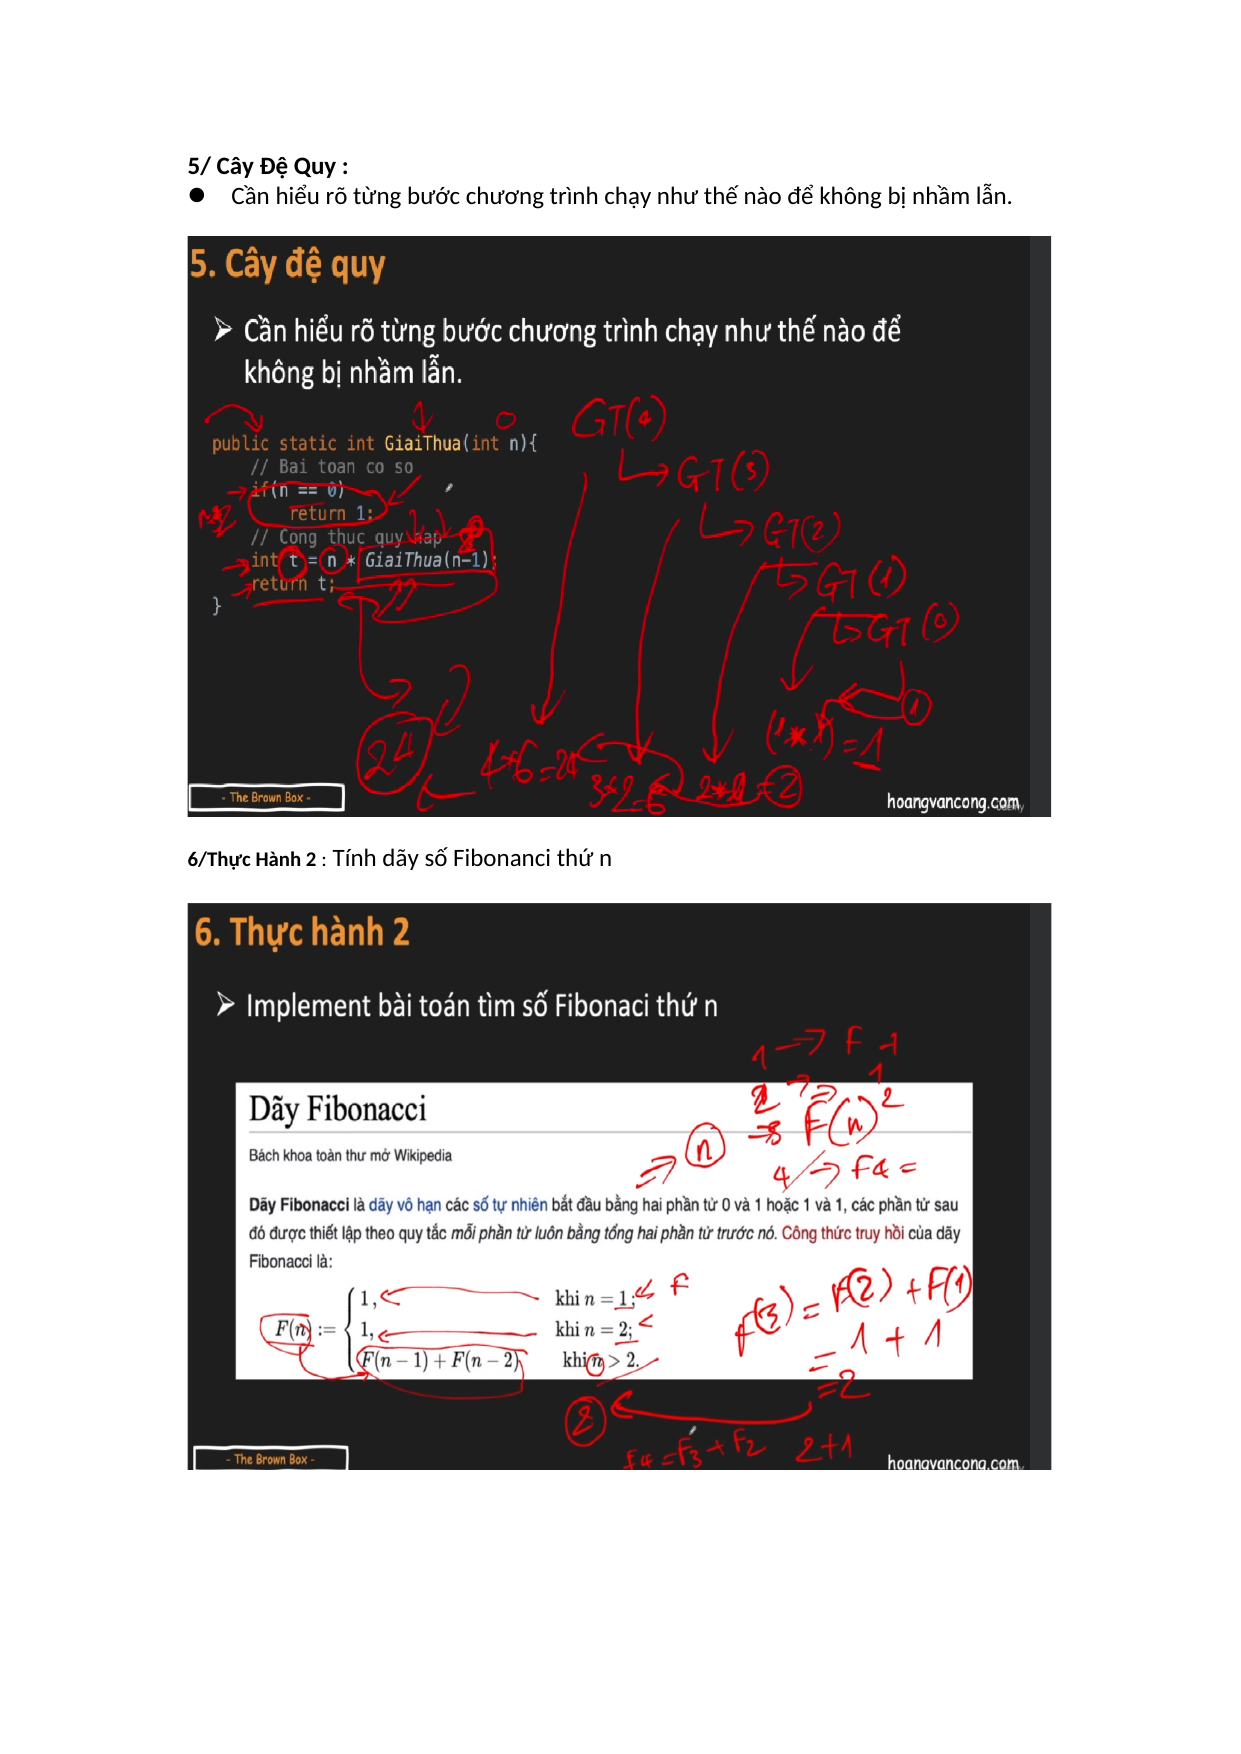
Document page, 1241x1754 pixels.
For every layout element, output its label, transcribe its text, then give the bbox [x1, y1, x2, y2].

text 5/ Cây Đệ Quy : [187, 150, 1053, 181]
picture [187, 236, 1052, 817]
list Cần hiểu rõ từng bước chương trình chạy như thế nào để không bị nhầm lẫn. [187, 181, 1053, 211]
picture [187, 903, 1052, 1470]
list 6/Thực Hành 2 : Tính dãy số Fibonanci thứ n [187, 842, 1053, 873]
